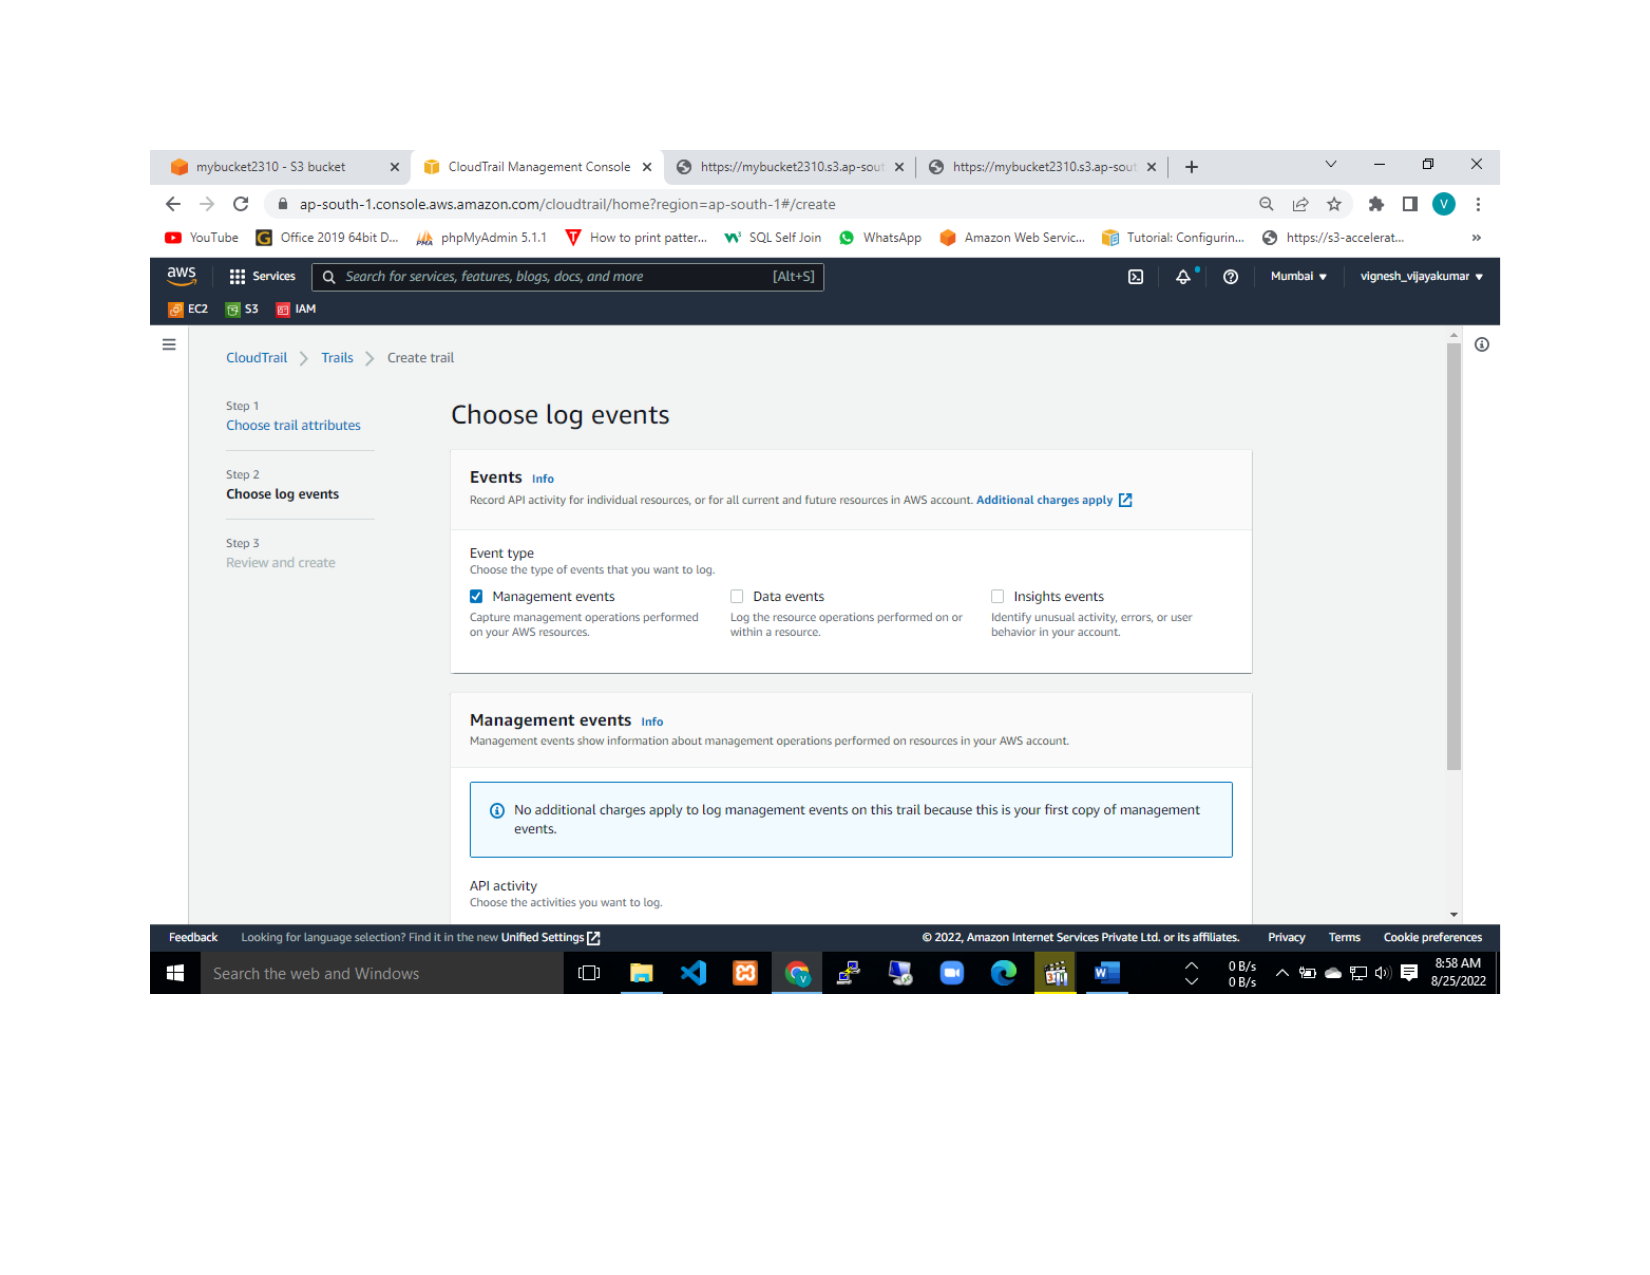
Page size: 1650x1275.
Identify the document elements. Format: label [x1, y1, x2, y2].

picture [150, 150, 1500, 994]
